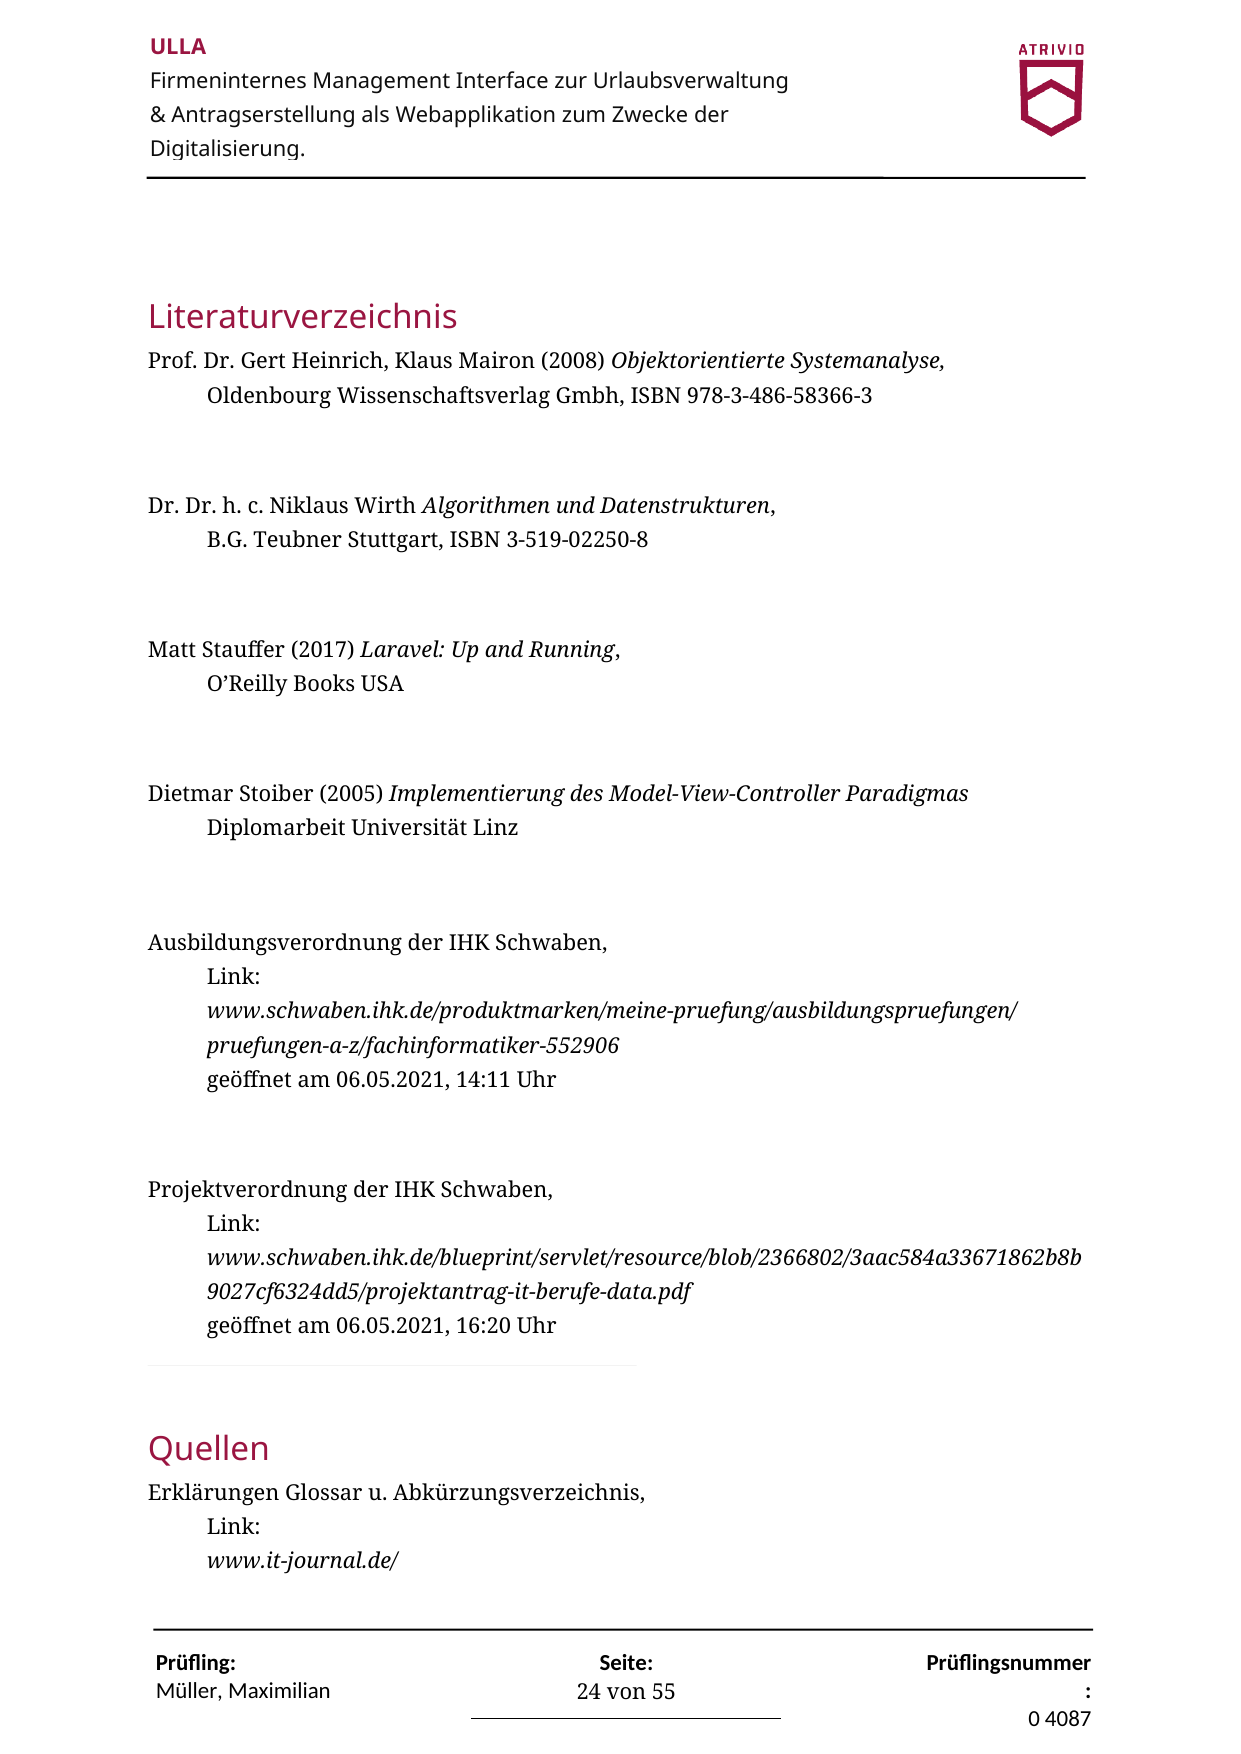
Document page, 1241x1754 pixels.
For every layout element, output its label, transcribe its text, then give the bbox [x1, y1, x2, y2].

text Erklärungen Glossar u. Abkürzungsverzeichnis, Link: www.it-journal.de/ www.laravel.com/ www.php.net/ geöffnet am 11.05.2021, 16:50 Uhr [148, 1477, 1093, 1575]
text Dr. Dr. h. c. Niklaus Wirth Algorithmen und Datenstrukturen, B.G. Teubner Stuttgart, ISBN 3-519-02250-8 [148, 490, 1093, 554]
subtitle Literaturverzeichnis [148, 293, 1093, 339]
text Matt Stauffer (2017) Laravel: Up and Running, O’Reilly Books USA [148, 634, 1093, 698]
picture [1008, 33, 1094, 147]
subtitle Quellen [148, 1425, 1093, 1470]
text Prof. Dr. Gert Heinrich, Klaus Mairon (2008) Objektorientierte Systemanalyse, Oldenbourg Wissenschaftsverlag Gmbh, ISBN 978-3-486-58366-3 [148, 346, 1093, 409]
text Projektverordnung der IHK Schwaben, Link: www.schwaben.ihk.de/blueprint/servlet/resource/blob/2366802/3aac584a33671862b8b9027cf6324dd5/projektantrag-it-berufe-data.pdf geöffnet am 06.05.2021, 16:20 Uhr [148, 1174, 1093, 1340]
text Ausbildungsverordnung der IHK Schwaben, Link: www.schwaben.ihk.de/produktmarken/meine-pruefung/ausbildungspruefungen/pruefungen-a-z/fachinformatiker-552906 geöffnet am 06.05.2021, 14:11 Uhr [148, 927, 1093, 1094]
text Dietmar Stoiber (2005) Implementierung des Model-View-Controller Paradigmas Diplomarbeit Universität Linz [148, 778, 1093, 842]
